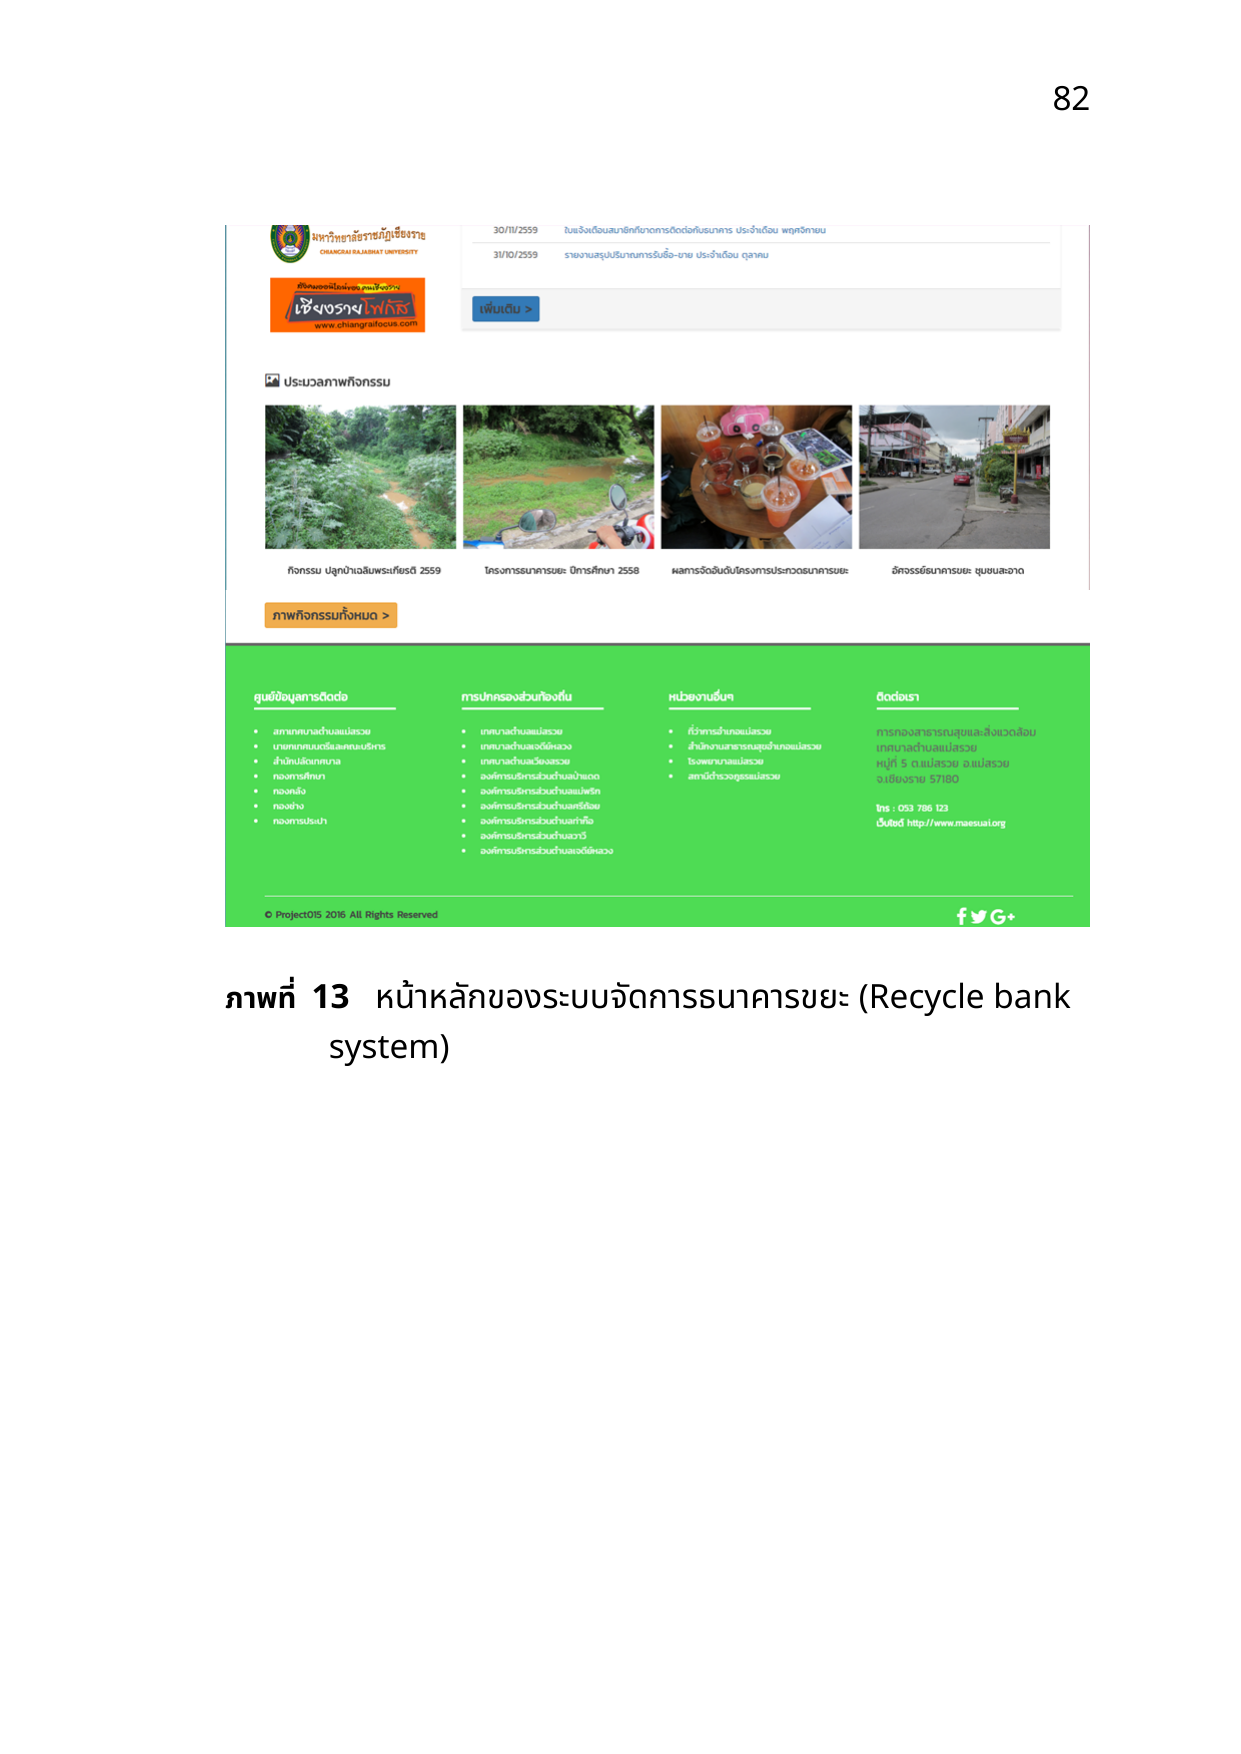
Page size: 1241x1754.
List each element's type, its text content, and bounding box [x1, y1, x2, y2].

list หน้าหลักของระบบจัดการธนาคารขยะ (Recycle bank system) [225, 972, 1090, 1068]
picture [225, 225, 1090, 927]
